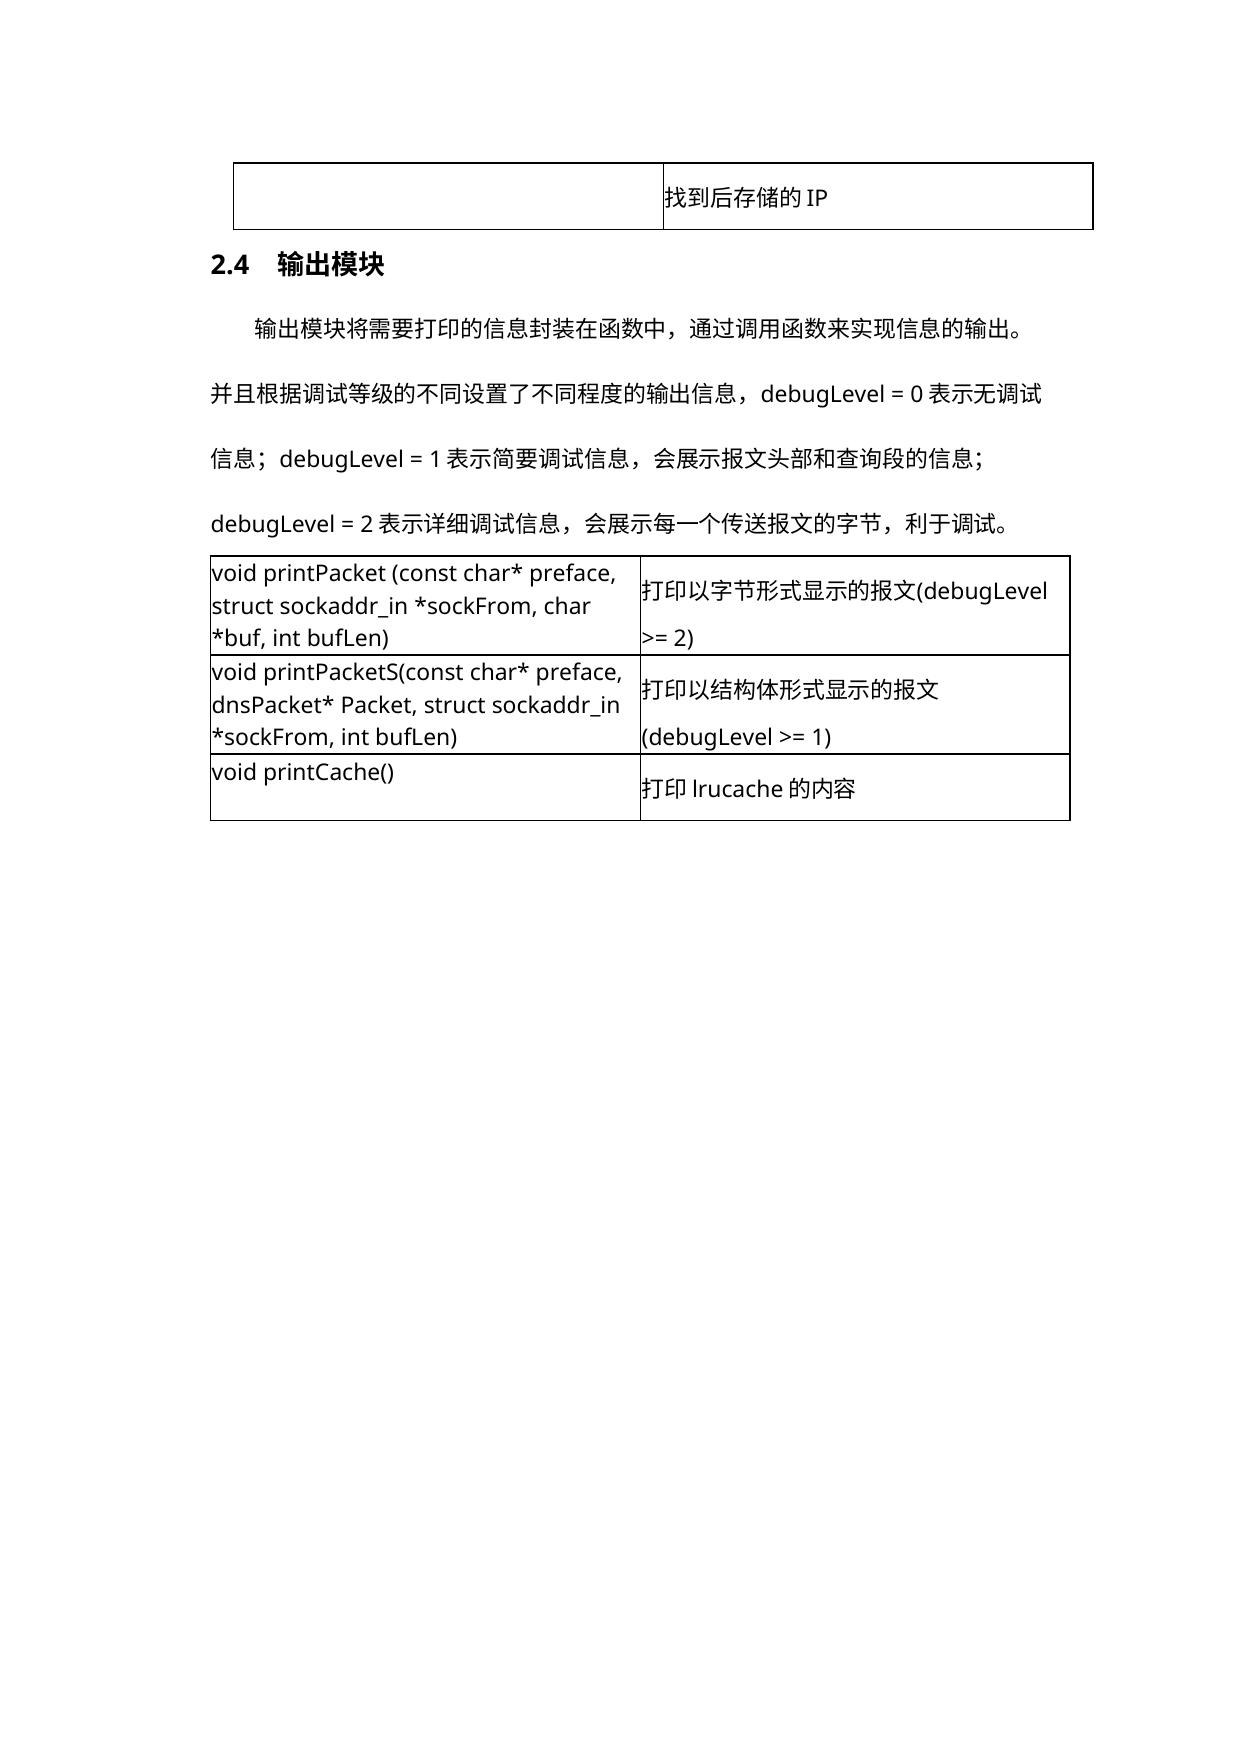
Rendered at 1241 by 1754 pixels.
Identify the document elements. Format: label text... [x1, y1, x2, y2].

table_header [664, 164, 1092, 228]
table_cell void printCache() [211, 755, 640, 820]
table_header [234, 164, 663, 228]
table_cell 打印lrucache的内容 [641, 755, 1069, 820]
text 2.4 输出模块 [210, 230, 1053, 295]
table_cell void printPacketS(const char* preface, dnsPacket* Packet, struct sockaddr_in *sockFrom, int bufLen) [211, 656, 640, 753]
table_cell 打印以结构体形式显示的报文(debugLevel >= 1) [641, 656, 1069, 753]
table_header void printPacket (const char* preface, struct sockaddr_in *sockFrom, char *buf, int bufLen) [211, 557, 640, 654]
text 输出模块将需要打印的信息封装在函数中，通过调用函数来实现信息的输出。并且根据调试等级的不同设置了不同程度的输出信息，debugLevel = 0表示无调试信息；debugLevel = 1表示简要调试信息，会展示报文头部和查询段的信息；debugLevel = 2表示详细调试信息，会展示每一个传送报文的字节，利于调试。 [210, 295, 1053, 555]
table_header 打印以字节形式显示的报文(debugLevel >= 2) [641, 557, 1069, 654]
